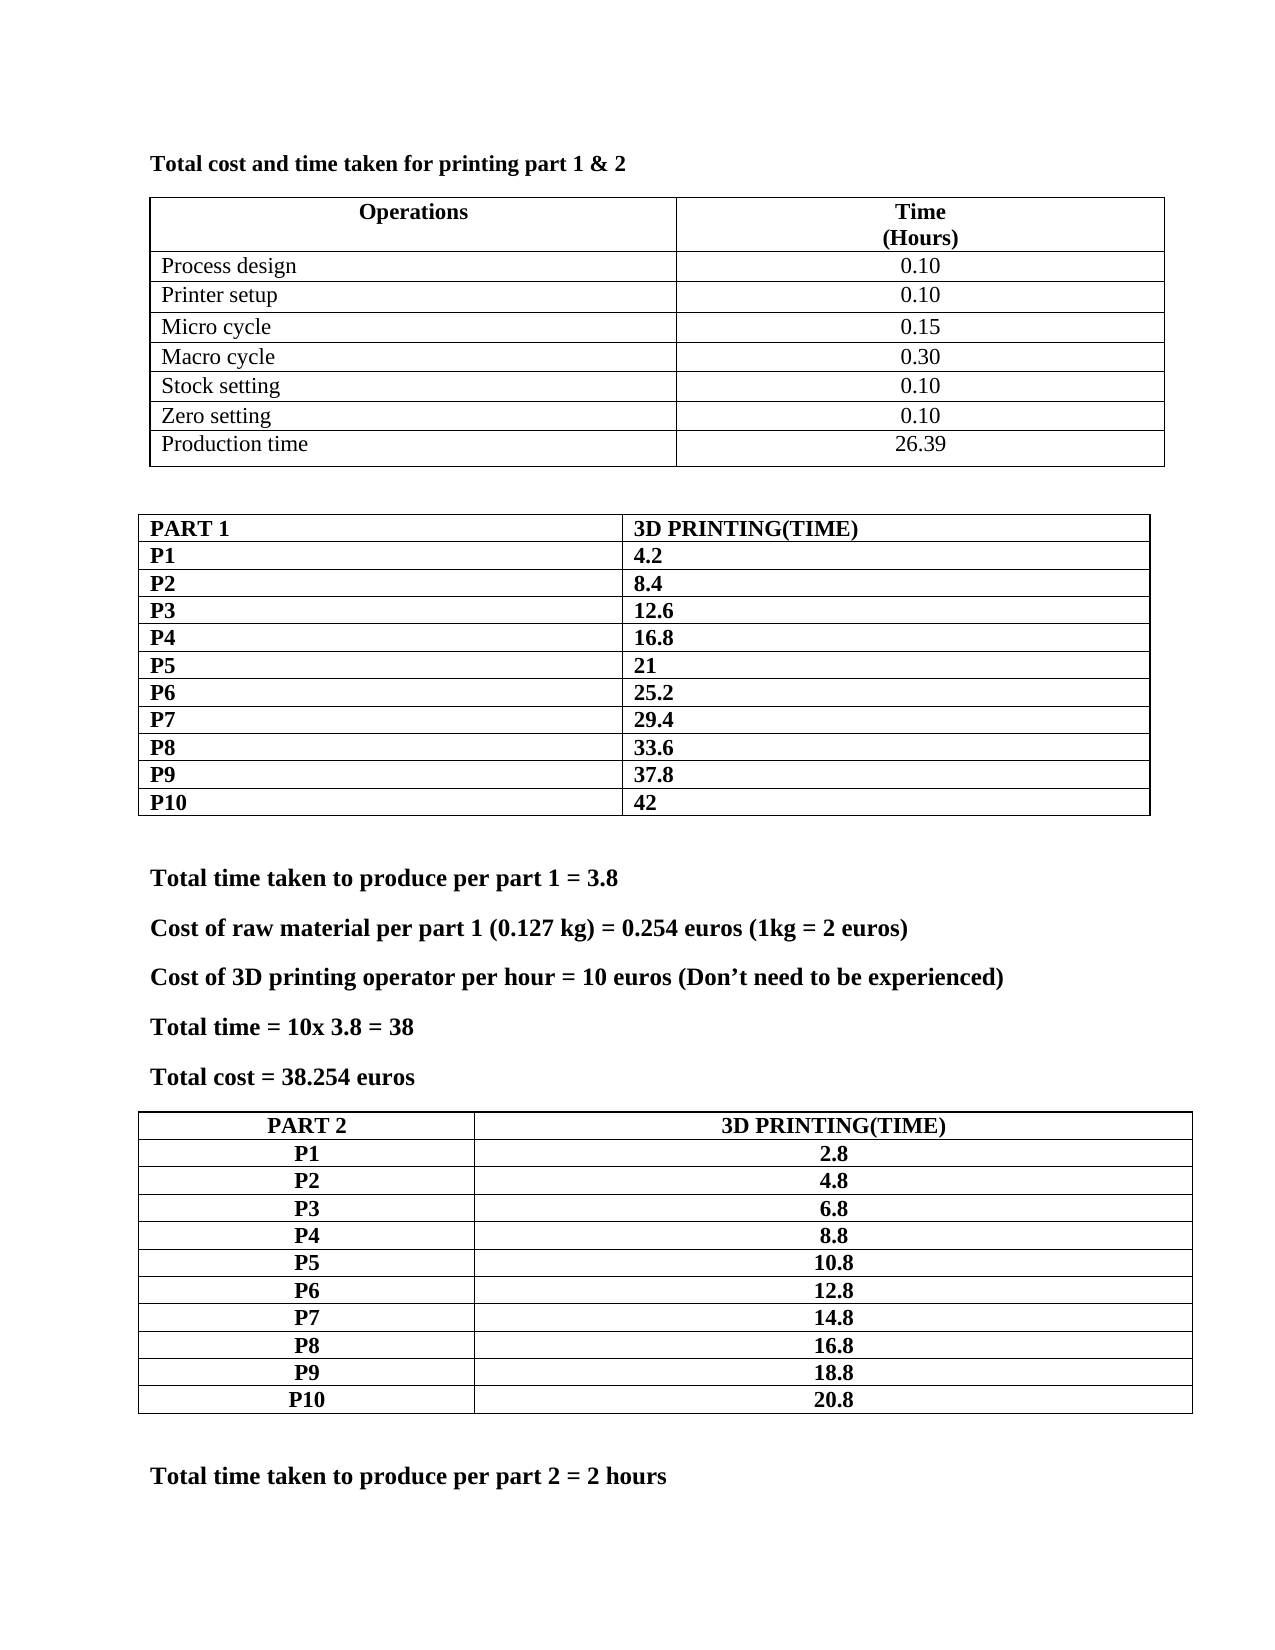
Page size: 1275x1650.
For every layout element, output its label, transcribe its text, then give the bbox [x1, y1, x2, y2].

table_cell 8.4 [623, 570, 1149, 596]
table_cell P5 [139, 1250, 474, 1276]
table_cell 0.15 [677, 313, 1164, 342]
table_cell P4 [139, 624, 622, 651]
table_cell Micro cycle [151, 313, 676, 342]
table_cell P9 [139, 1359, 474, 1385]
table_cell Macro cycle [151, 343, 676, 371]
table_header PART 2 [139, 1113, 474, 1139]
table_cell P3 [139, 1195, 474, 1221]
text Total cost = 38.254 euros [150, 1062, 1125, 1091]
table_cell 37.8 [623, 761, 1149, 788]
table_cell 21 [623, 652, 1149, 678]
table_cell P7 [139, 1304, 474, 1331]
table_cell Production time [151, 431, 676, 466]
table_cell 26.39 [677, 431, 1164, 466]
text Cost of raw material per part 1 (0.127 kg) = 0.254 euros (1kg = 2 euros) [150, 913, 1125, 941]
text Total cost and time taken for printing part 1 & 2 [150, 150, 1125, 176]
table_cell 12.6 [623, 597, 1149, 623]
text Total time = 10x 3.8 = 38 [150, 1012, 1125, 1041]
table_header 3D PRINTING(TIME) [623, 515, 1149, 541]
table_cell P8 [139, 1332, 474, 1358]
table_cell 0.10 [677, 252, 1164, 281]
table_cell 0.10 [677, 402, 1164, 429]
text Cost of 3D printing operator per hour = 10 euros (Don’t need to be experienced) [150, 962, 1125, 991]
table_cell P3 [139, 597, 622, 623]
table_cell P10 [139, 789, 622, 815]
table_cell P5 [139, 652, 622, 678]
table_cell 18.8 [475, 1359, 1192, 1385]
table_cell 16.8 [475, 1332, 1192, 1358]
table_header PART 1 [139, 515, 622, 541]
table_cell P10 [139, 1386, 474, 1413]
text Total time taken to produce per part 1 = 3.8 [150, 863, 1125, 892]
table_cell 4.2 [623, 542, 1149, 568]
table_cell 12.8 [475, 1277, 1192, 1303]
table_cell 10.8 [475, 1250, 1192, 1276]
table_cell Zero setting [151, 402, 676, 429]
text Total time taken to produce per part 2 = 2 hours [150, 1461, 1125, 1489]
table_cell P1 [139, 542, 622, 568]
table_cell 4.8 [475, 1167, 1192, 1194]
table_cell 25.2 [623, 679, 1149, 706]
table_cell P4 [139, 1222, 474, 1248]
table_cell 0.10 [677, 282, 1164, 312]
table_cell 29.4 [623, 707, 1149, 733]
table_cell Printer setup [151, 282, 676, 312]
table_cell 14.8 [475, 1304, 1192, 1331]
table_cell P2 [139, 1167, 474, 1194]
table_header Time (Hours) [677, 198, 1164, 251]
table_header 3D PRINTING(TIME) [475, 1113, 1192, 1139]
table_cell P6 [139, 1277, 474, 1303]
table_cell P1 [139, 1140, 474, 1166]
table_cell 2.8 [475, 1140, 1192, 1166]
table_cell 42 [623, 789, 1149, 815]
table_cell 0.30 [677, 343, 1164, 371]
table_cell P7 [139, 707, 622, 733]
table_cell 0.10 [677, 372, 1164, 401]
table_cell P2 [139, 570, 622, 596]
table_cell P9 [139, 761, 622, 788]
table_cell 16.8 [623, 624, 1149, 651]
table_cell P8 [139, 734, 622, 760]
table_cell 8.8 [475, 1222, 1192, 1248]
table_cell Stock setting [151, 372, 676, 401]
table_cell 6.8 [475, 1195, 1192, 1221]
table_cell P6 [139, 679, 622, 706]
table_cell 20.8 [475, 1386, 1192, 1413]
table_header Operations [151, 198, 676, 251]
table_cell 33.6 [623, 734, 1149, 760]
table_cell Process design [151, 252, 676, 281]
